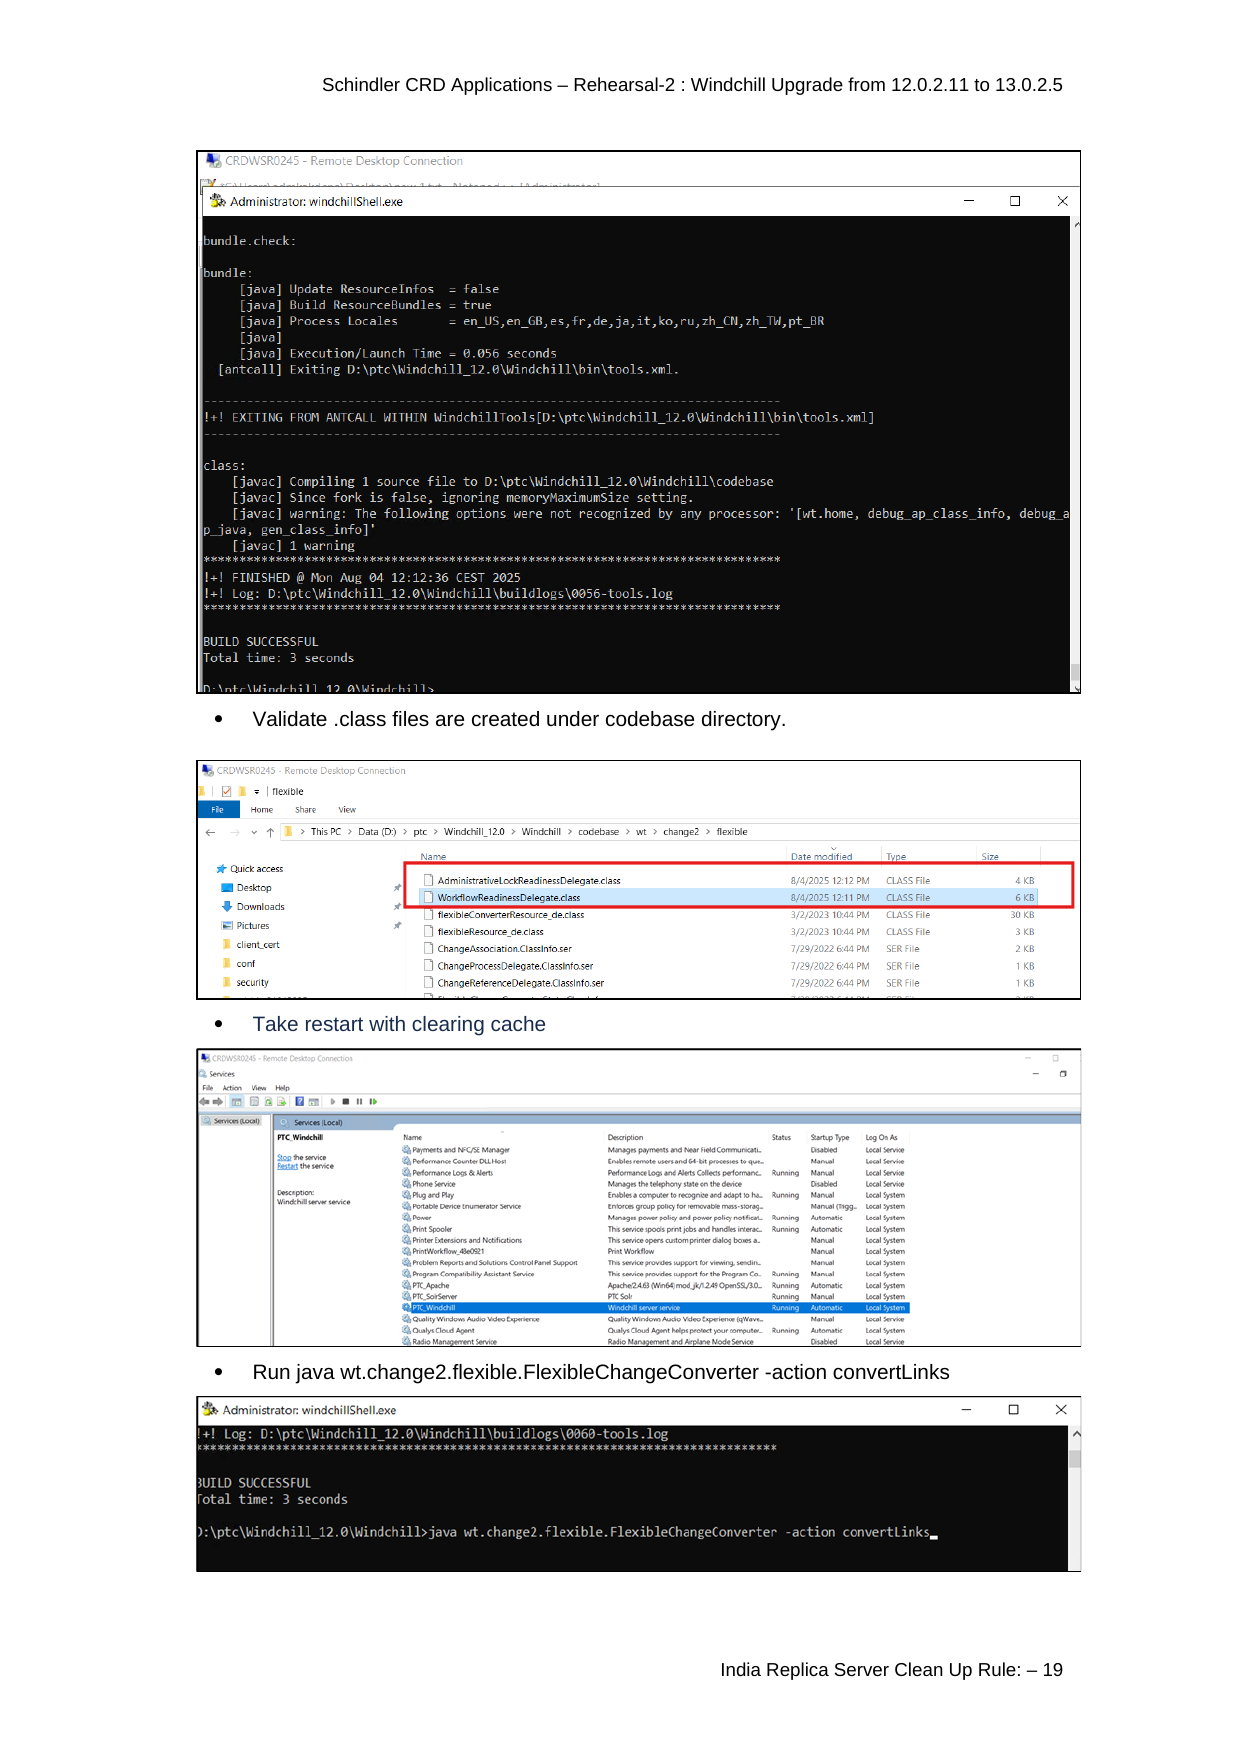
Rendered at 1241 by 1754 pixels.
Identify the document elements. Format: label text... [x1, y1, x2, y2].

list Run java wt.change2.flexible.FlexibleChangeConverter -action convertLinks [215, 1359, 1063, 1383]
list Validate .class files are created under codebase directory. [215, 706, 1063, 731]
list Take restart with clearing cache [215, 1012, 1063, 1036]
picture [198, 761, 1080, 998]
picture [196, 1396, 1082, 1572]
picture [196, 1048, 1082, 1347]
picture [198, 152, 1080, 692]
